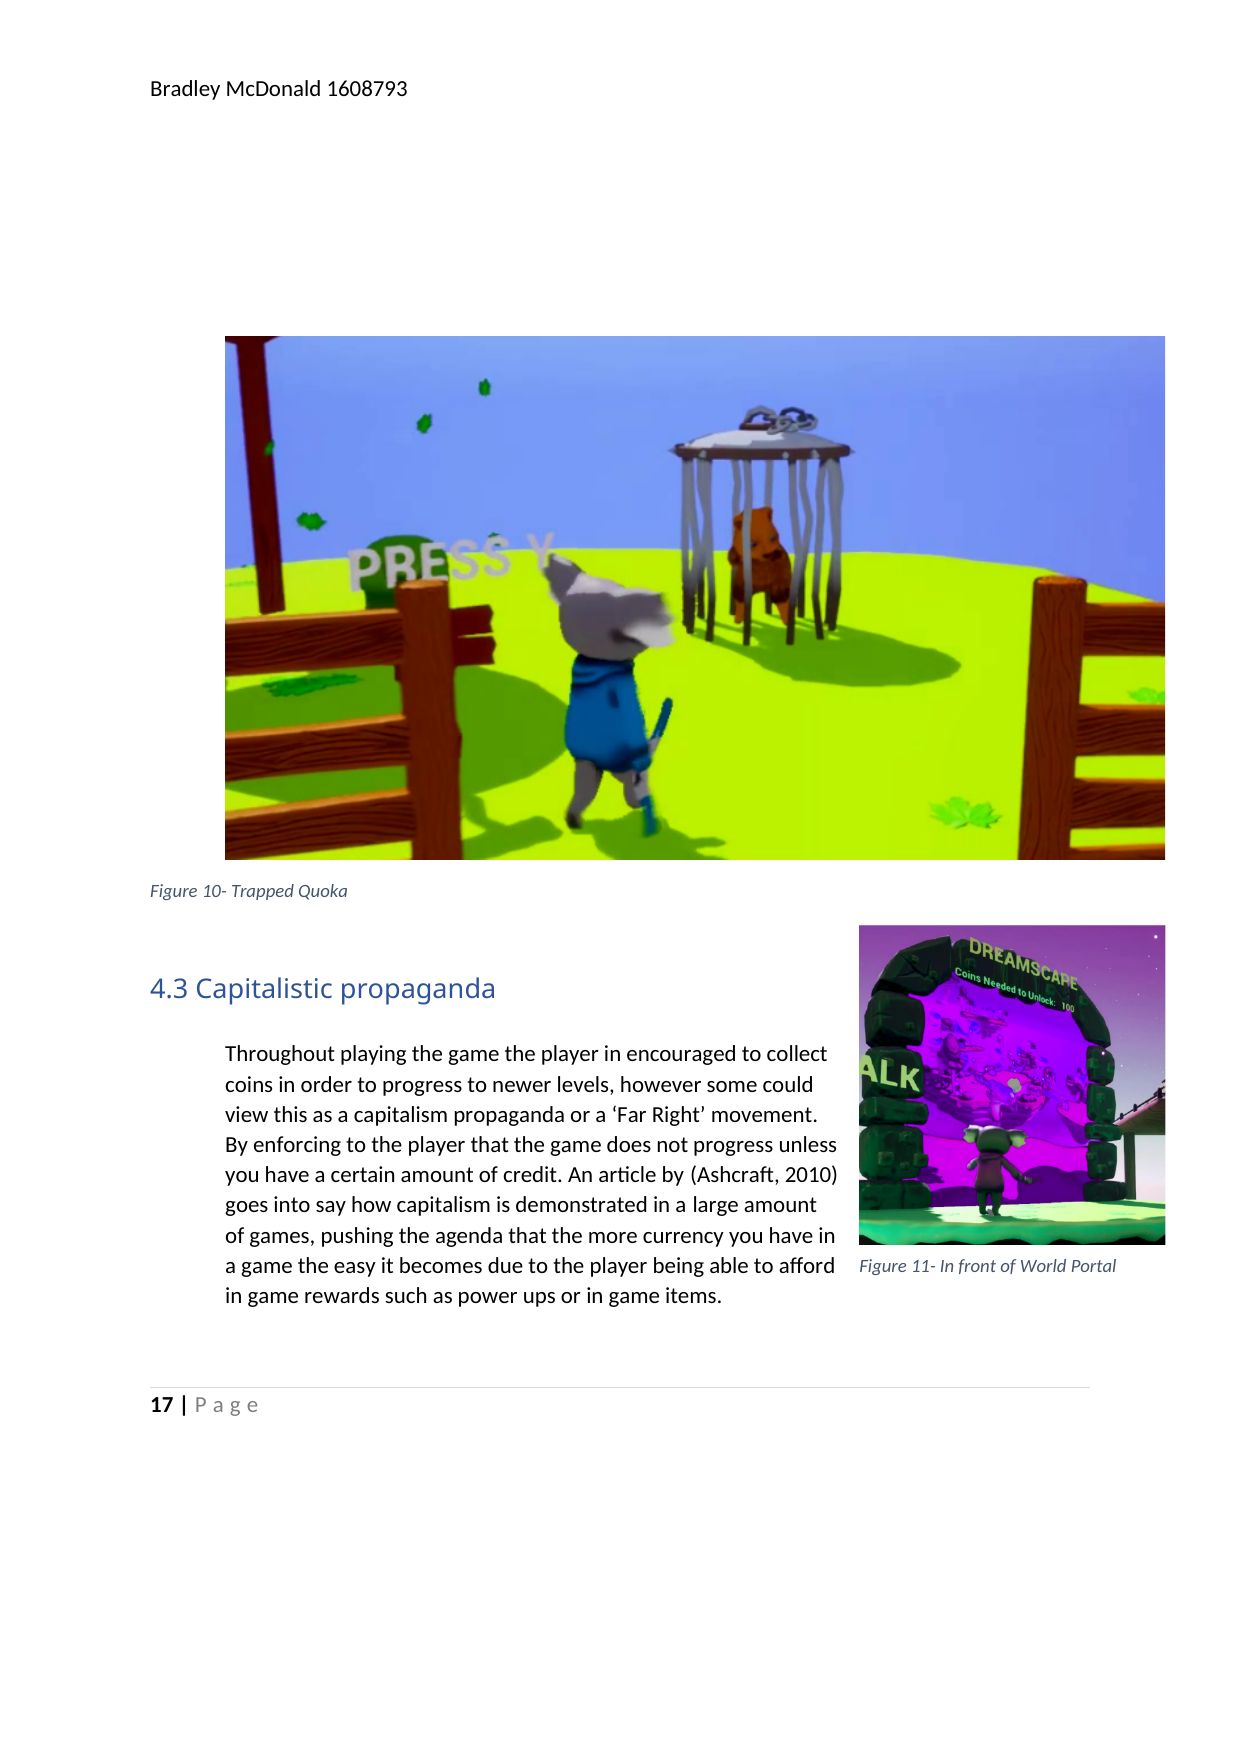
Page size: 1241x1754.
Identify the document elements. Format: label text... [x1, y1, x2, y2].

picture [225, 336, 1166, 860]
subtitle 4.3 Capitalistic propaganda [150, 969, 859, 1006]
text Figure 10- Trapped Quoka [150, 879, 1090, 902]
list Throughout playing the game the player in encouraged to collect coins in order to progress to newer levels, however some could view this as a capitalism propaganda or a ‘Far Right’ movement. By enforcing to the player that the game does not progress unless you have a certain amount of credit. An article by goes into say how capitalism is demonstrated in a large amount of games, pushing the agenda that the more currency you have in a game the easy it becomes due to the player being able to afford in game rewards such as power ups or in game items. [225, 1039, 1090, 1309]
picture [859, 924, 1166, 1245]
